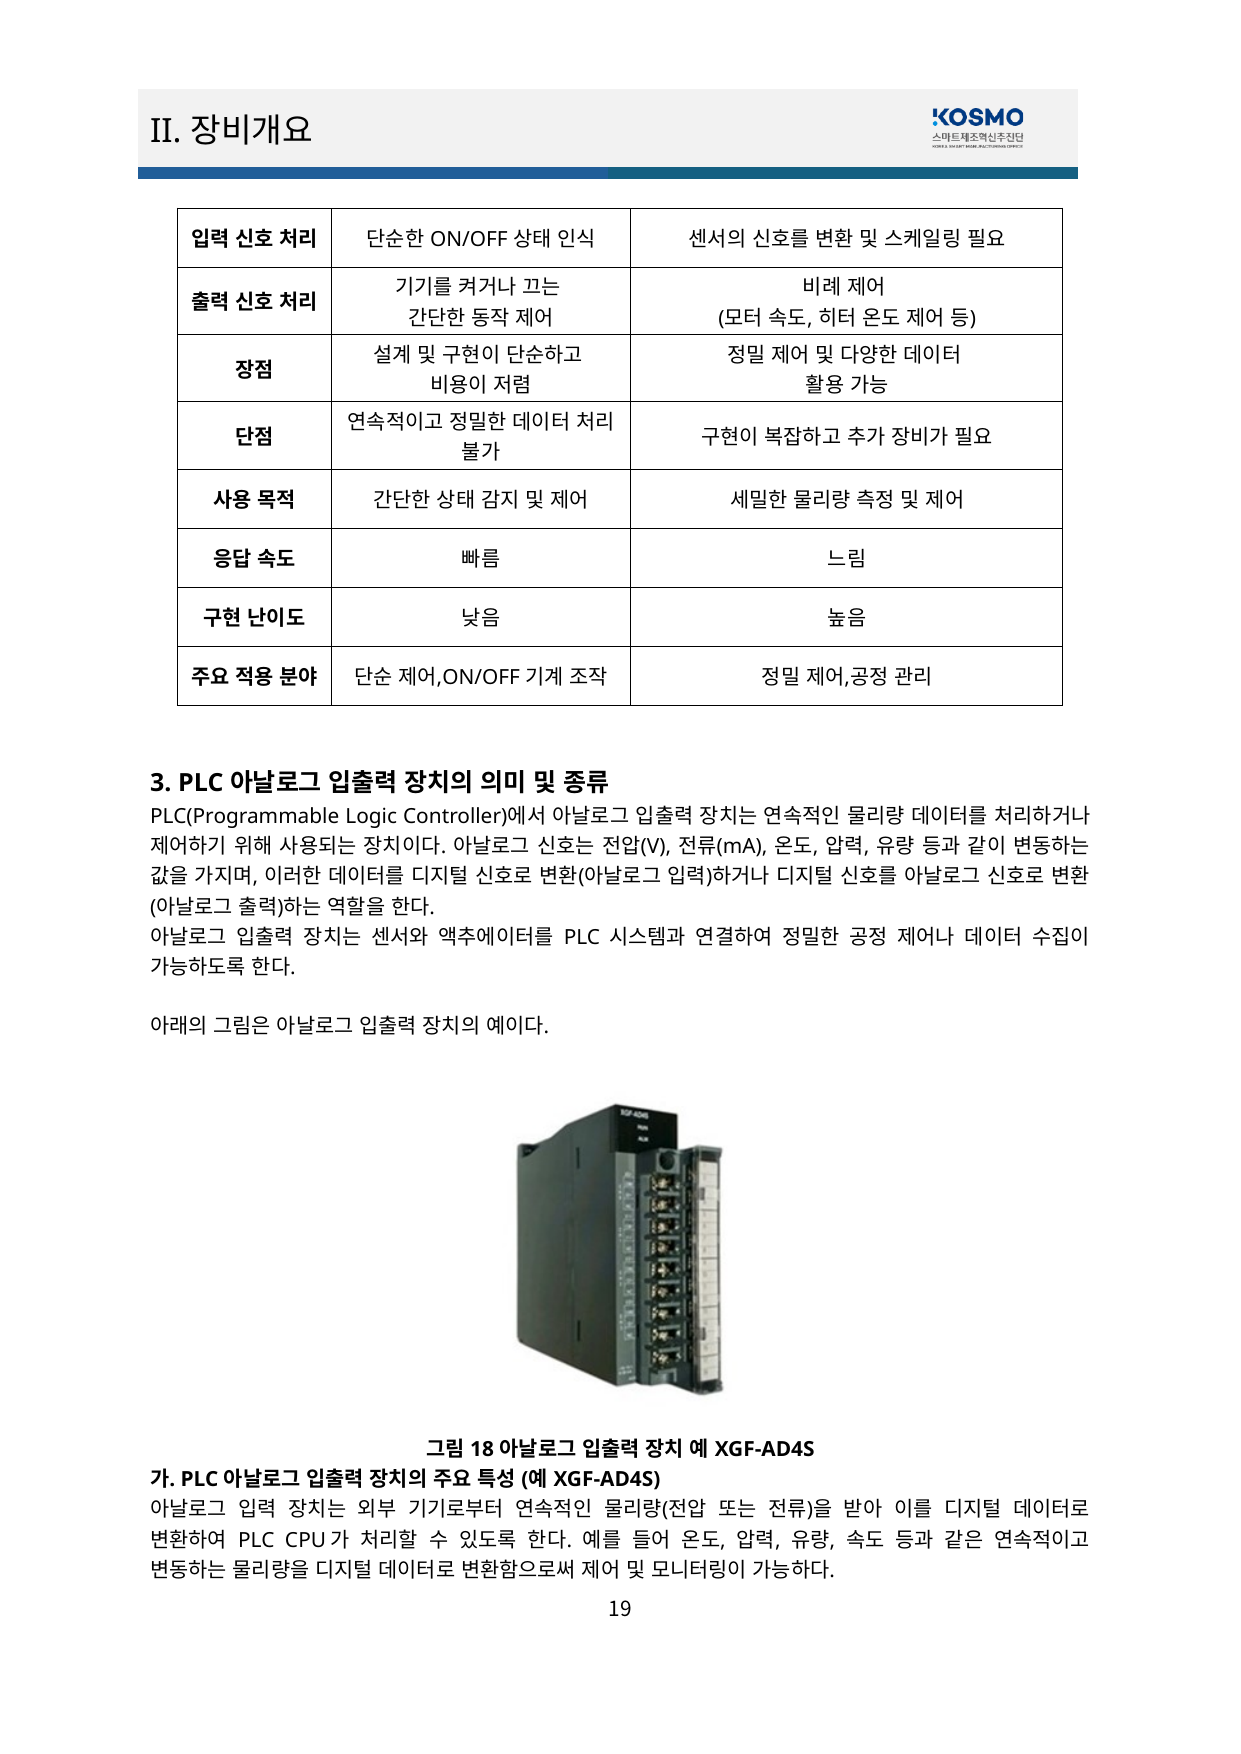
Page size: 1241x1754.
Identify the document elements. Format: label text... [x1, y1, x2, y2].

picture [932, 108, 1024, 148]
table_cell 느림 [631, 529, 1062, 587]
table_cell 단점 [178, 402, 331, 468]
table_cell 높음 [631, 588, 1062, 646]
table_cell 센서의 신호를 변환 및 스케일링 필요 [631, 209, 1062, 267]
table_cell 출력 신호 처리 [178, 268, 331, 334]
table_cell 정밀 제어,공정 관리 [631, 647, 1062, 705]
text PLC(Programmable Logic Controller)에서 아날로그 입출력 장치는 연속적인 물리량 데이터를 처리하거나 제어하기 위해 사용되는 장치이다. 아날로그 신호는 전압(V), 전류(mA), 온도, 압력, 유량 등과 같이 변동하는 값을 가지며, 이러한 데이터를 디지털 신호로 변환(아날로그 입력)하거나 디지털 신호를 아날로그 신호로 변환(아날로그 출력)하는 역할을 한다. [150, 799, 1090, 920]
table_cell 구현 난이도 [178, 588, 331, 646]
table_cell 응답 속도 [178, 529, 331, 587]
table_cell 주요 적용 분야 [178, 647, 331, 705]
table_cell 입력 신호 처리 [178, 209, 331, 267]
table_cell 구현이 복잡하고 추가 장비가 필요 [631, 402, 1062, 468]
table_cell 단순 제어,ON/OFF 기계 조작 [332, 647, 630, 705]
subtitle 3. PLC 아날로그 입출력 장치의 의미 및 종류 [150, 763, 1090, 799]
text 가. PLC 아날로그 입출력 장치의 주요 특성 (예 XGF-AD4S) [150, 1462, 1090, 1493]
text 아날로그 입력 장치는 외부 기기로부터 연속적인 물리량(전압 또는 전류)을 받아 이를 디지털 데이터로 변환하여 PLC CPU가 처리할 수 있도록 한다. 예를 들어 온도, 압력, 유량, 속도 등과 같은 연속적이고 변동하는 물리량을 디지털 데이터로 변환함으로써 제어 및 모니터링이 가능하다. [150, 1493, 1090, 1584]
table_cell 장점 [178, 335, 331, 401]
table_cell 정밀 제어 및 다양한 데이터 활용 가능 [631, 335, 1062, 401]
table_cell 연속적이고 정밀한 데이터 처리 불가 [332, 402, 630, 468]
table_cell 간단한 상태 감지 및 제어 [332, 470, 630, 528]
table_cell 사용 목적 [178, 470, 331, 528]
text 아래의 그림은 아날로그 입출력 장치의 예이다. [150, 1009, 1090, 1039]
table_cell 기기를 켜거나 끄는 간단한 동작 제어 [332, 268, 630, 334]
table_cell 빠름 [332, 529, 630, 587]
table_cell 설계 및 구현이 단순하고 비용이 저렴 [332, 335, 630, 401]
picture [431, 1068, 809, 1432]
table_cell 세밀한 물리량 측정 및 제어 [631, 470, 1062, 528]
table_cell 낮음 [332, 588, 630, 646]
text 아날로그 입출력 장치는 센서와 액추에이터를 PLC 시스템과 연결하여 정밀한 공정 제어나 데이터 수집이 가능하도록 한다. [150, 920, 1090, 981]
table_cell 비례 제어 (모터 속도, 히터 온도 제어 등) [631, 268, 1062, 334]
table_cell 단순한 ON/OFF 상태 인식 [332, 209, 630, 267]
